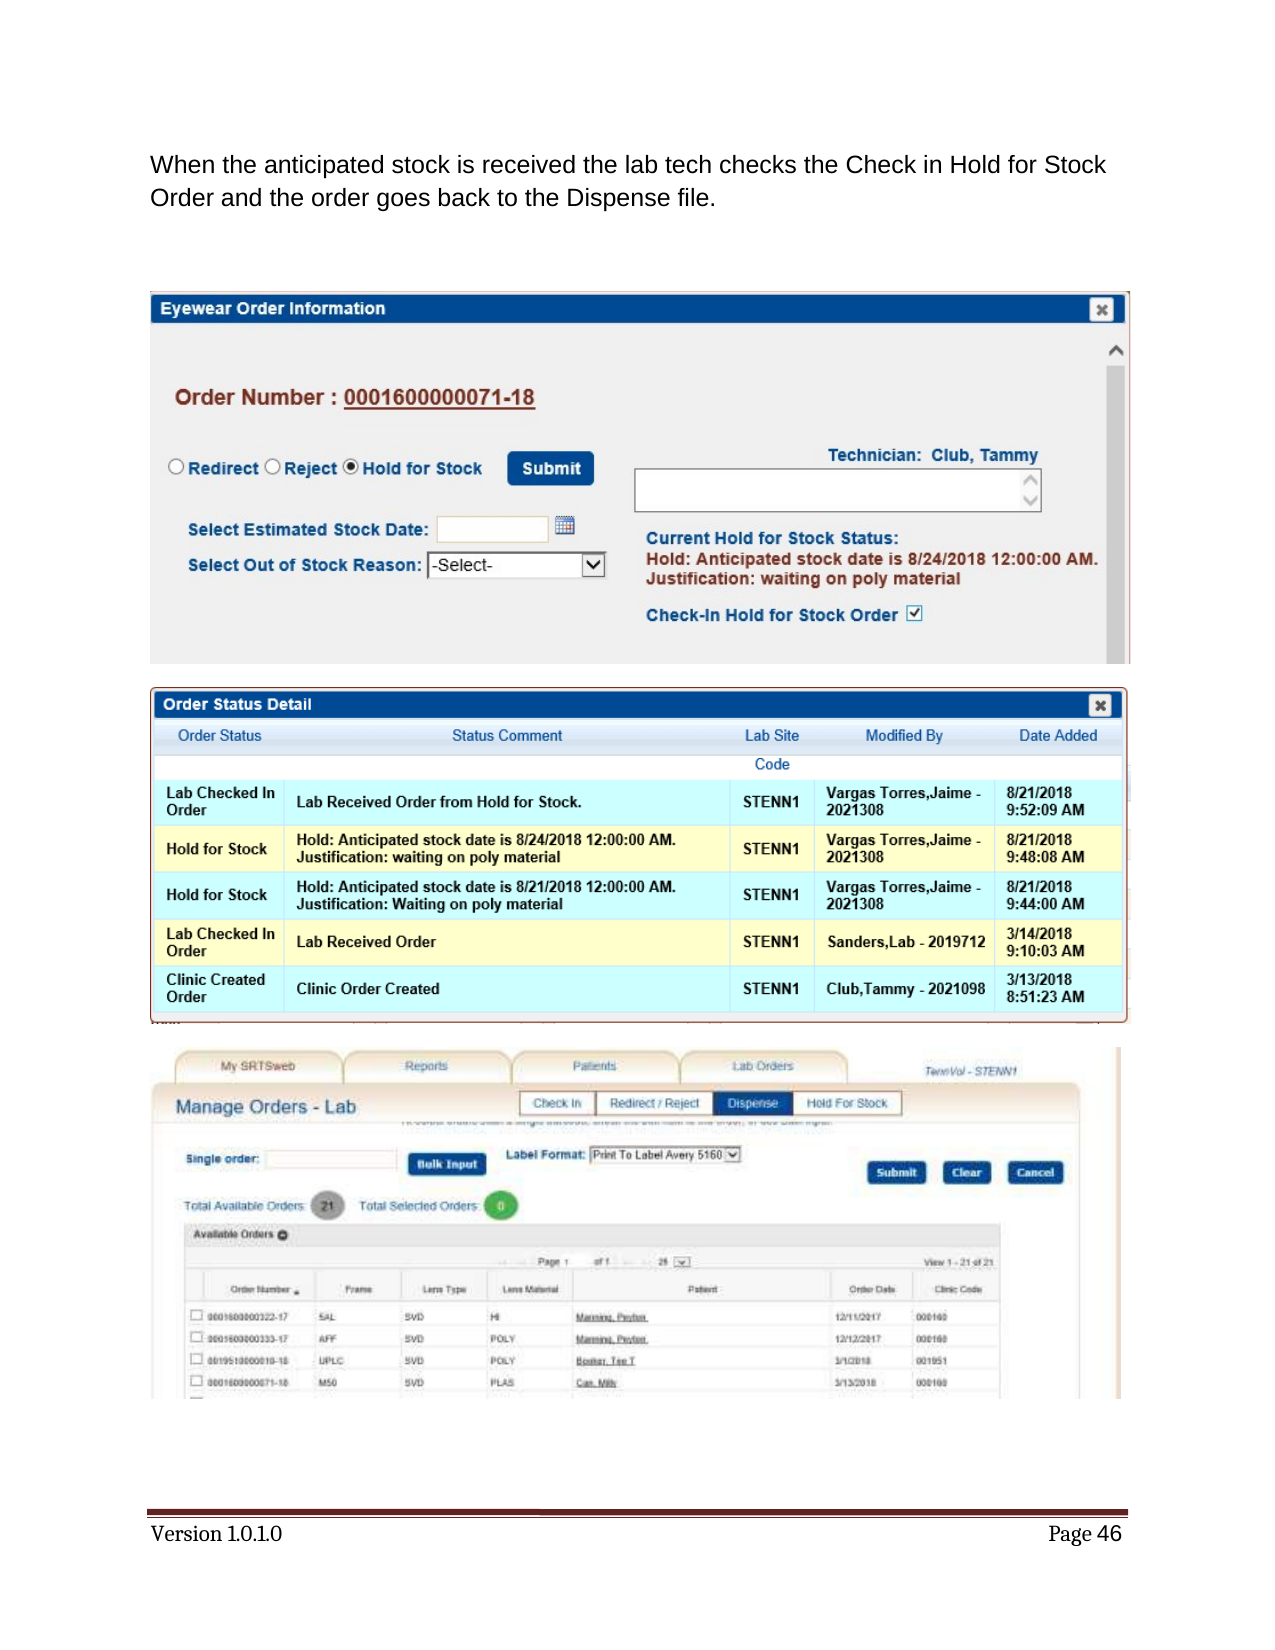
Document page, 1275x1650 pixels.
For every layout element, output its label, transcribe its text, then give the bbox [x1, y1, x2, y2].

picture [150, 291, 1130, 664]
picture [150, 1047, 1121, 1399]
picture [150, 687, 1131, 1024]
text When the anticipated stock is received the lab tech checks the Check in Hold for Stock Order and the order goes back to the Dispense file. [150, 150, 1144, 212]
